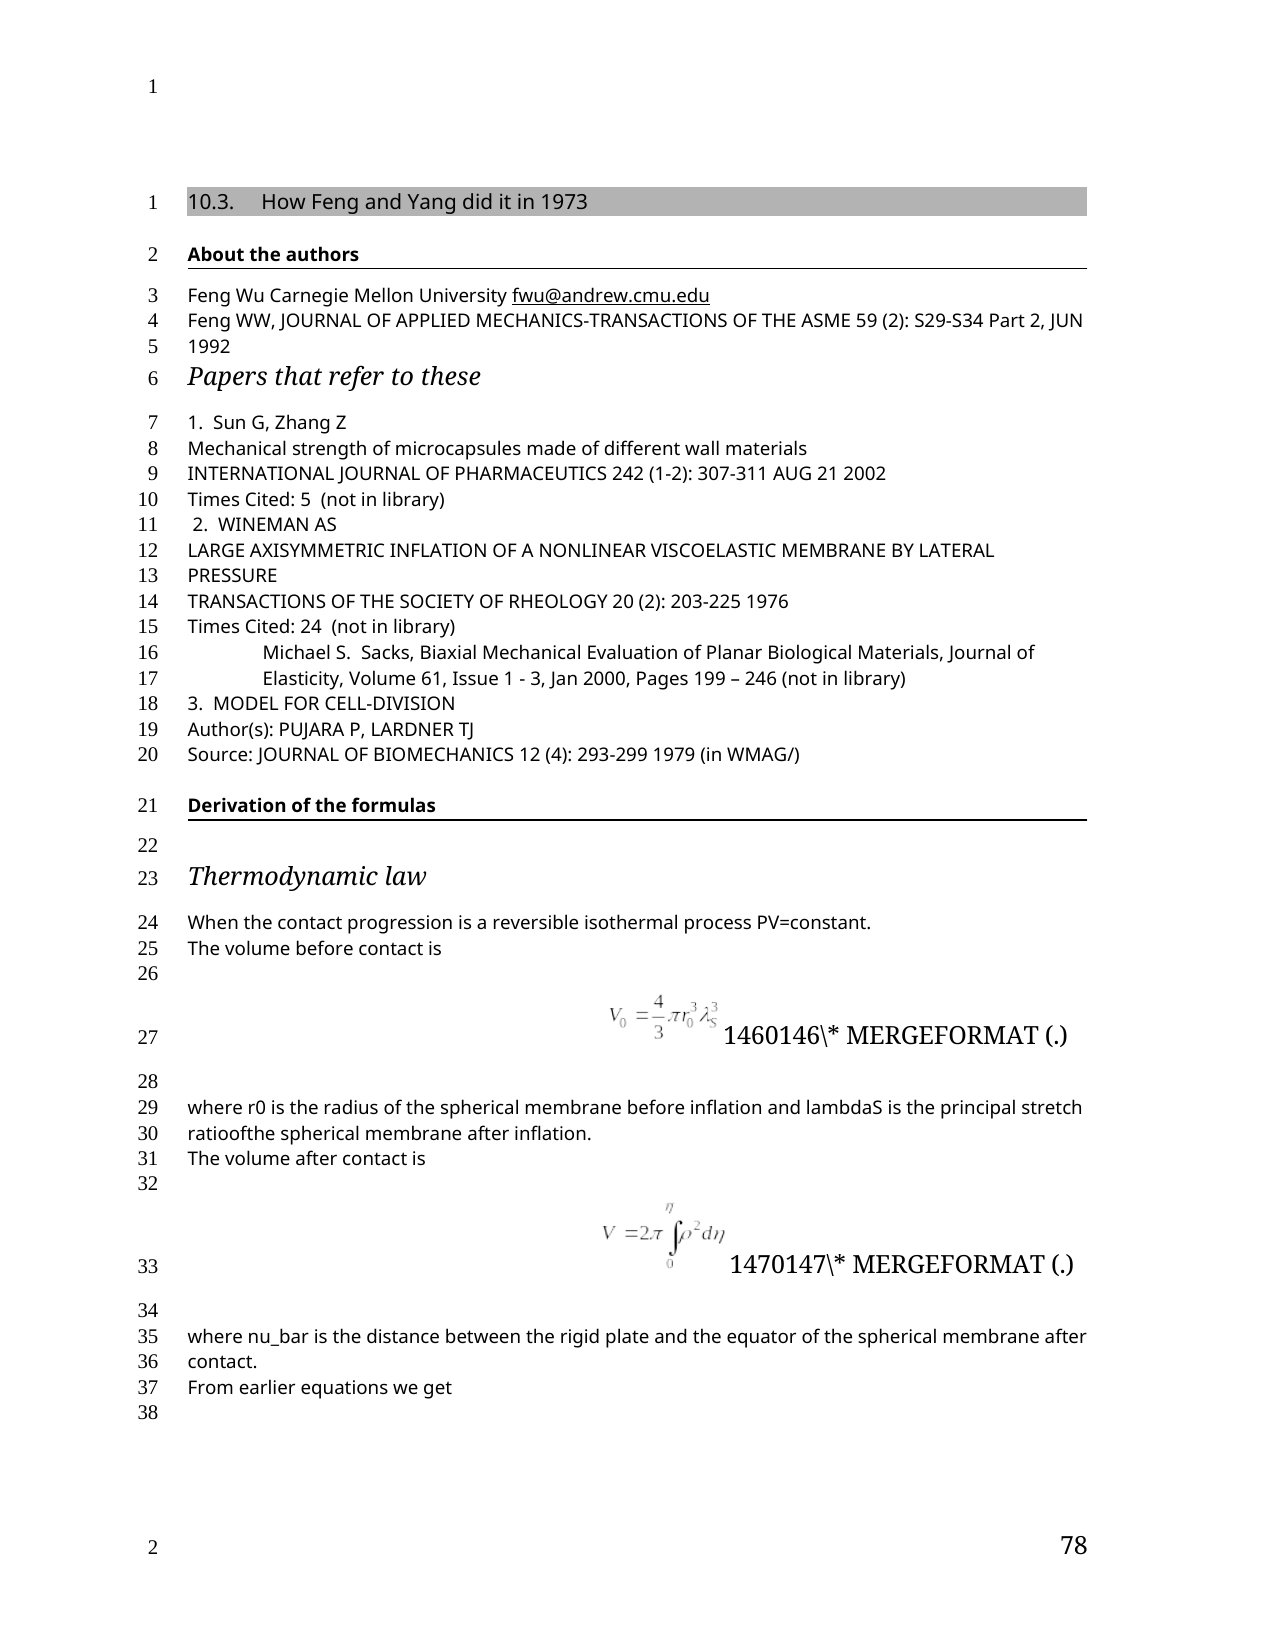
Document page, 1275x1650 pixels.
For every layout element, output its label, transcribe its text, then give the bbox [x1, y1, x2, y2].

text Author(s): PUJARA P, LARDNER TJ [187, 716, 1087, 741]
subtitle Papers that refer to these [187, 359, 1087, 393]
text TRANSACTIONS OF THE SOCIETY OF RHEOLOGY 20 (2): 203-225 1976 [187, 588, 1087, 614]
subtitle How Feng and Yang did it in 1973 [187, 187, 1087, 216]
text When the contact progression is a reversible isothermal process PV=constant. [187, 910, 1087, 935]
text Mechanical strength of microcapsules made of different wall materials [187, 435, 1087, 461]
text Times Cited: 5 (not in library) [187, 486, 1087, 512]
subtitle Derivation of the formulas [187, 792, 1087, 821]
text The volume before contact is [187, 935, 1087, 961]
text Times Cited: 24 (not in library) [187, 614, 1087, 639]
text From earlier equations we get [187, 1374, 1087, 1400]
text The volume after contact is [187, 1145, 1087, 1171]
text 3. MODEL FOR CELL-DIVISION [187, 690, 1087, 716]
subtitle About the authors [187, 241, 1087, 269]
subtitle Thermodynamic law [187, 859, 1087, 893]
text LARGE AXISYMMETRIC INFLATION OF A NONLINEAR VISCOELASTIC MEMBRANE BY LATERAL PRESSURE [187, 537, 1087, 588]
text Feng Wu Carnegie Mellon University fwu@andrew.cmu.edu [187, 282, 1087, 308]
text 2. WINEMAN AS [187, 512, 1087, 537]
text where r0 is the radius of the spherical membrane before inflation and lambdaS is the principal stretch ratioofthe spherical membrane after inflation. [187, 1094, 1087, 1145]
text 1. Sun G, Zhang Z [187, 410, 1087, 435]
text where nu_bar is the distance between the rigid plate and the equator of the spherical membrane after contact. [187, 1323, 1087, 1374]
text Michael S. Sacks, Biaxial Mechanical Evaluation of Planar Biological Materials, Journal of Elasticity, Volume 61, Issue 1 - 3, Jan 2000, Pages 199 – 246 (not in library) [262, 639, 1087, 690]
text Feng WW, JOURNAL OF APPLIED MECHANICS-TRANSACTIONS OF THE ASME 59 (2): S29-S34 Part 2, JUN 1992 [187, 308, 1087, 359]
text Source: JOURNAL OF BIOMECHANICS 12 (4): 293-299 1979 (in WMAG/) [187, 741, 1087, 767]
text INTERNATIONAL JOURNAL OF PHARMACEUTICS 242 (1-2): 307-311 [187, 461, 1087, 486]
